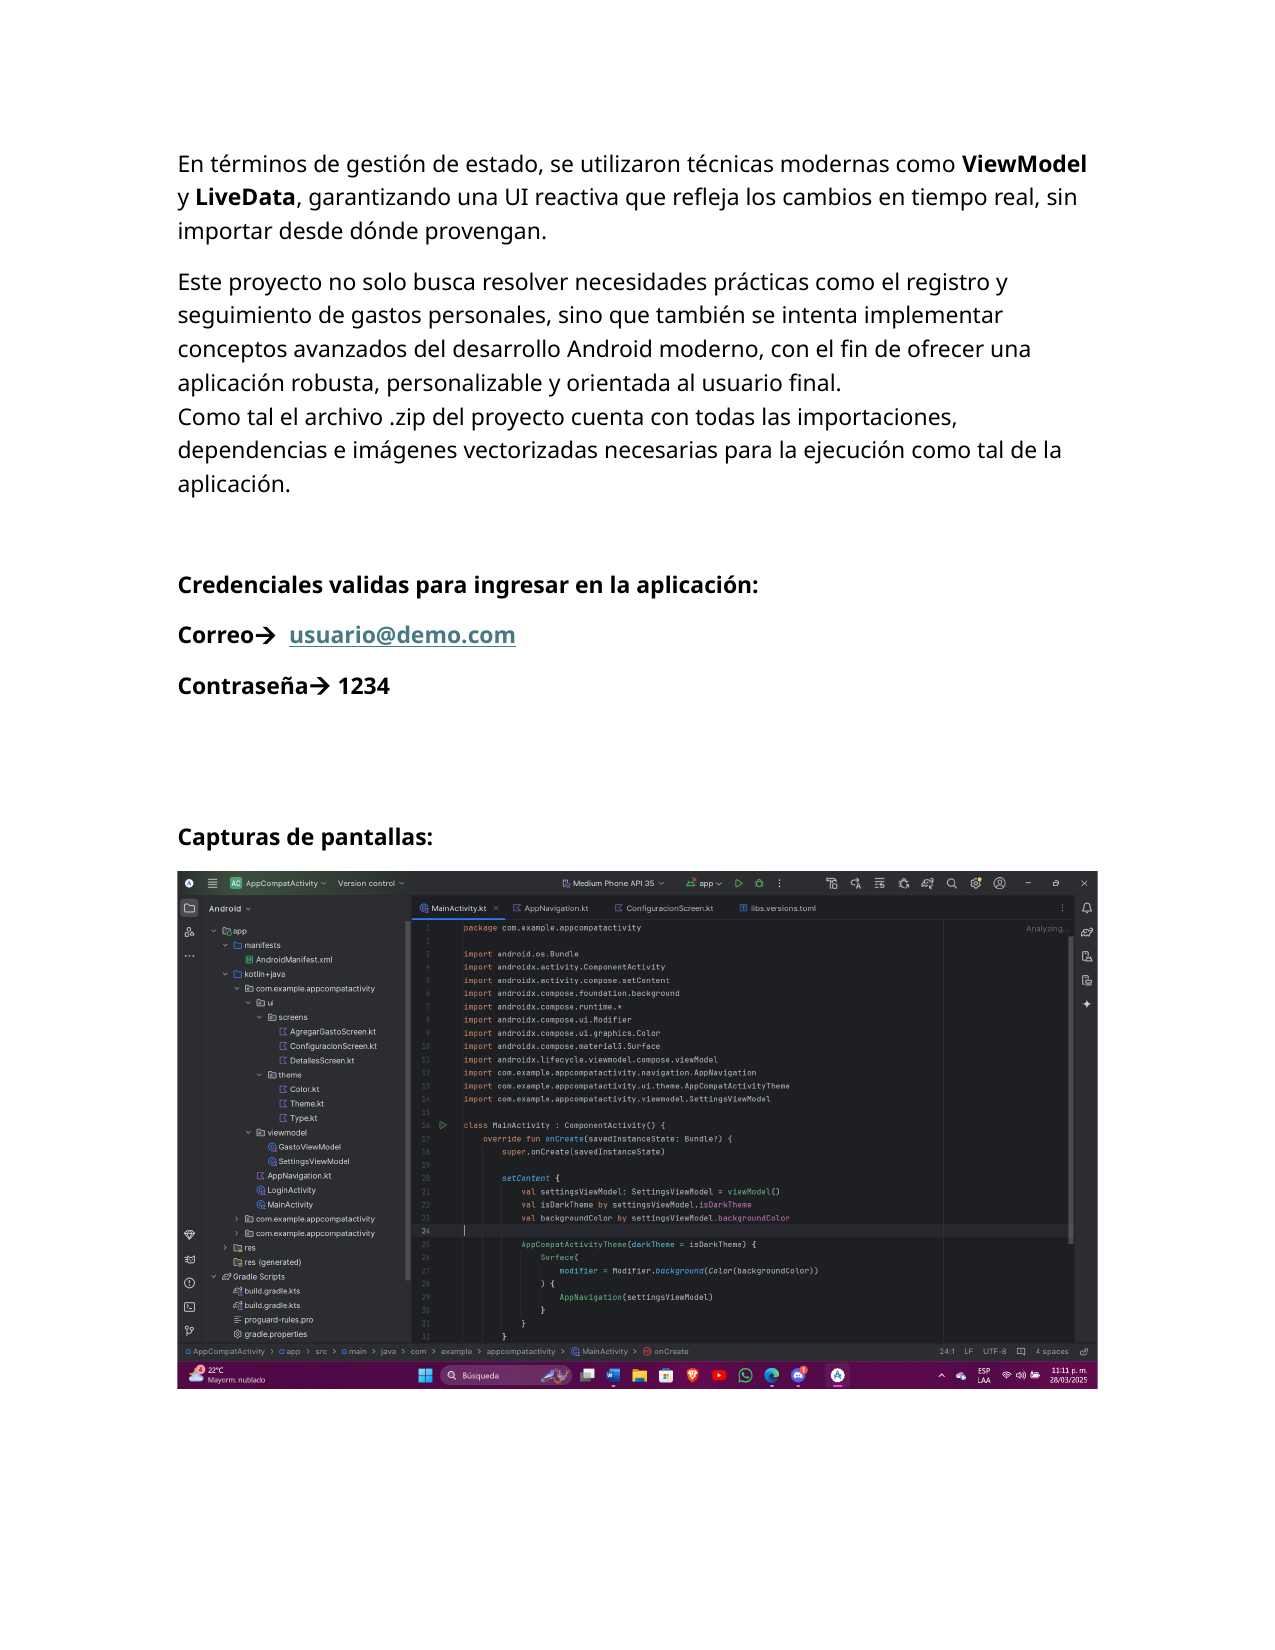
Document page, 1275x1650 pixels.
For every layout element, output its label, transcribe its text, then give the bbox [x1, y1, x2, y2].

text Capturas de pantallas: [177, 821, 1098, 852]
text En términos de gestión de estado, se utilizaron técnicas modernas como ViewModel y LiveData, garantizando una UI reactiva que refleja los cambios en tiempo real, sin importar desde dónde provengan. [177, 148, 1098, 246]
picture [177, 871, 1098, 1389]
text Contraseña 1234 [177, 670, 1098, 701]
text Este proyecto no solo busca resolver necesidades prácticas como el registro y seguimiento de gastos personales, sino que también se intenta implementar conceptos avanzados del desarrollo Android moderno, con el fin de ofrecer una aplicación robusta, personalizable y orientada al usuario final. Como tal el archivo .zip del proyecto cuenta con todas las importaciones, dependencias e imágenes vectorizadas necesarias para la ejecución como tal de la aplicación. [177, 266, 1098, 499]
text Credenciales validas para ingresar en la aplicación: [177, 569, 1098, 600]
text Correo usuario@demo.com [177, 619, 1098, 651]
